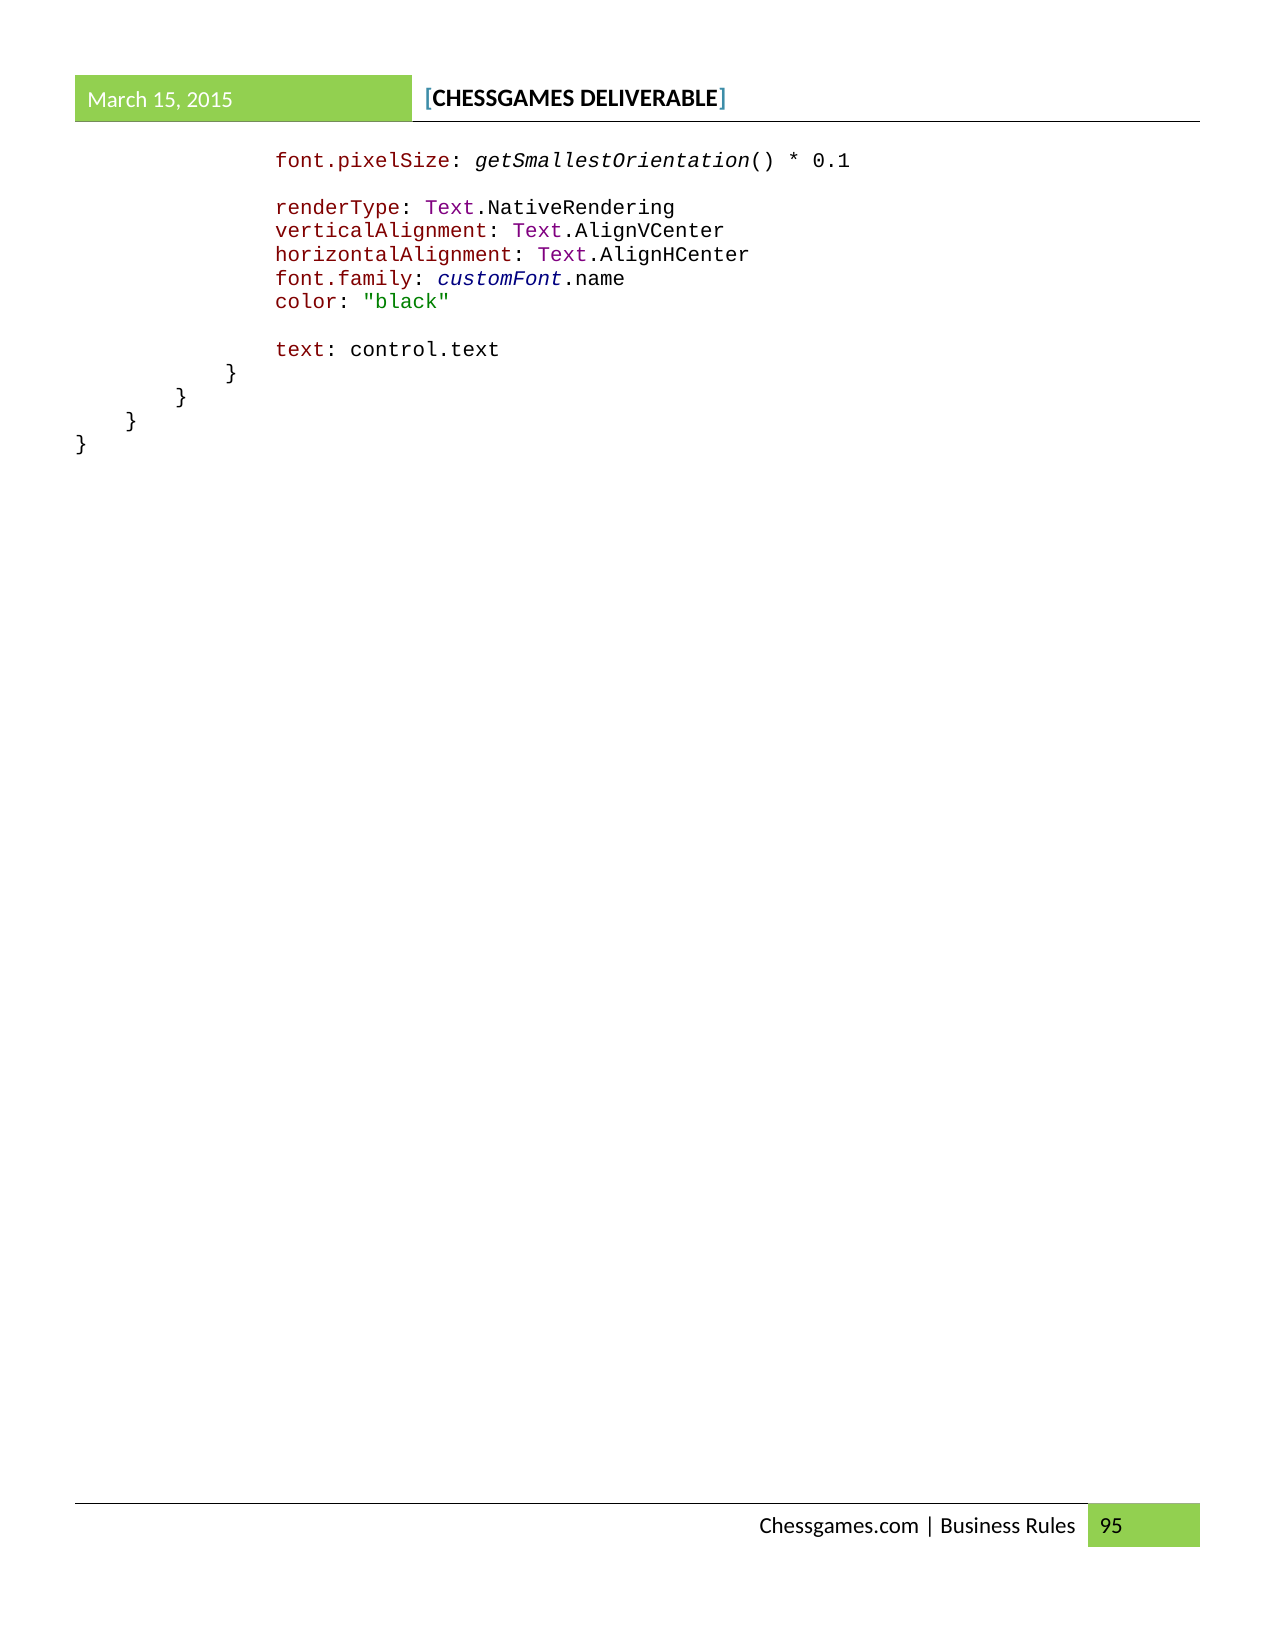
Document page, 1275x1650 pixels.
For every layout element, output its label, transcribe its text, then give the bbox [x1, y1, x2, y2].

text font.pixelSize: getSmallestOrientation() * 0.1 [75, 149, 1200, 173]
text } [75, 433, 1200, 457]
text } [75, 386, 1200, 410]
text verticalAlignment: Text.AlignVCenter [75, 221, 1200, 244]
text text: control.text [75, 339, 1200, 362]
text } [75, 362, 1200, 386]
text color: "black" [75, 291, 1200, 315]
text font.family: customFont.name [75, 268, 1200, 291]
text horizontalAlignment: Text.AlignHCenter [75, 244, 1200, 268]
text renderType: Text.NativeRendering [75, 197, 1200, 221]
text } [75, 410, 1200, 433]
